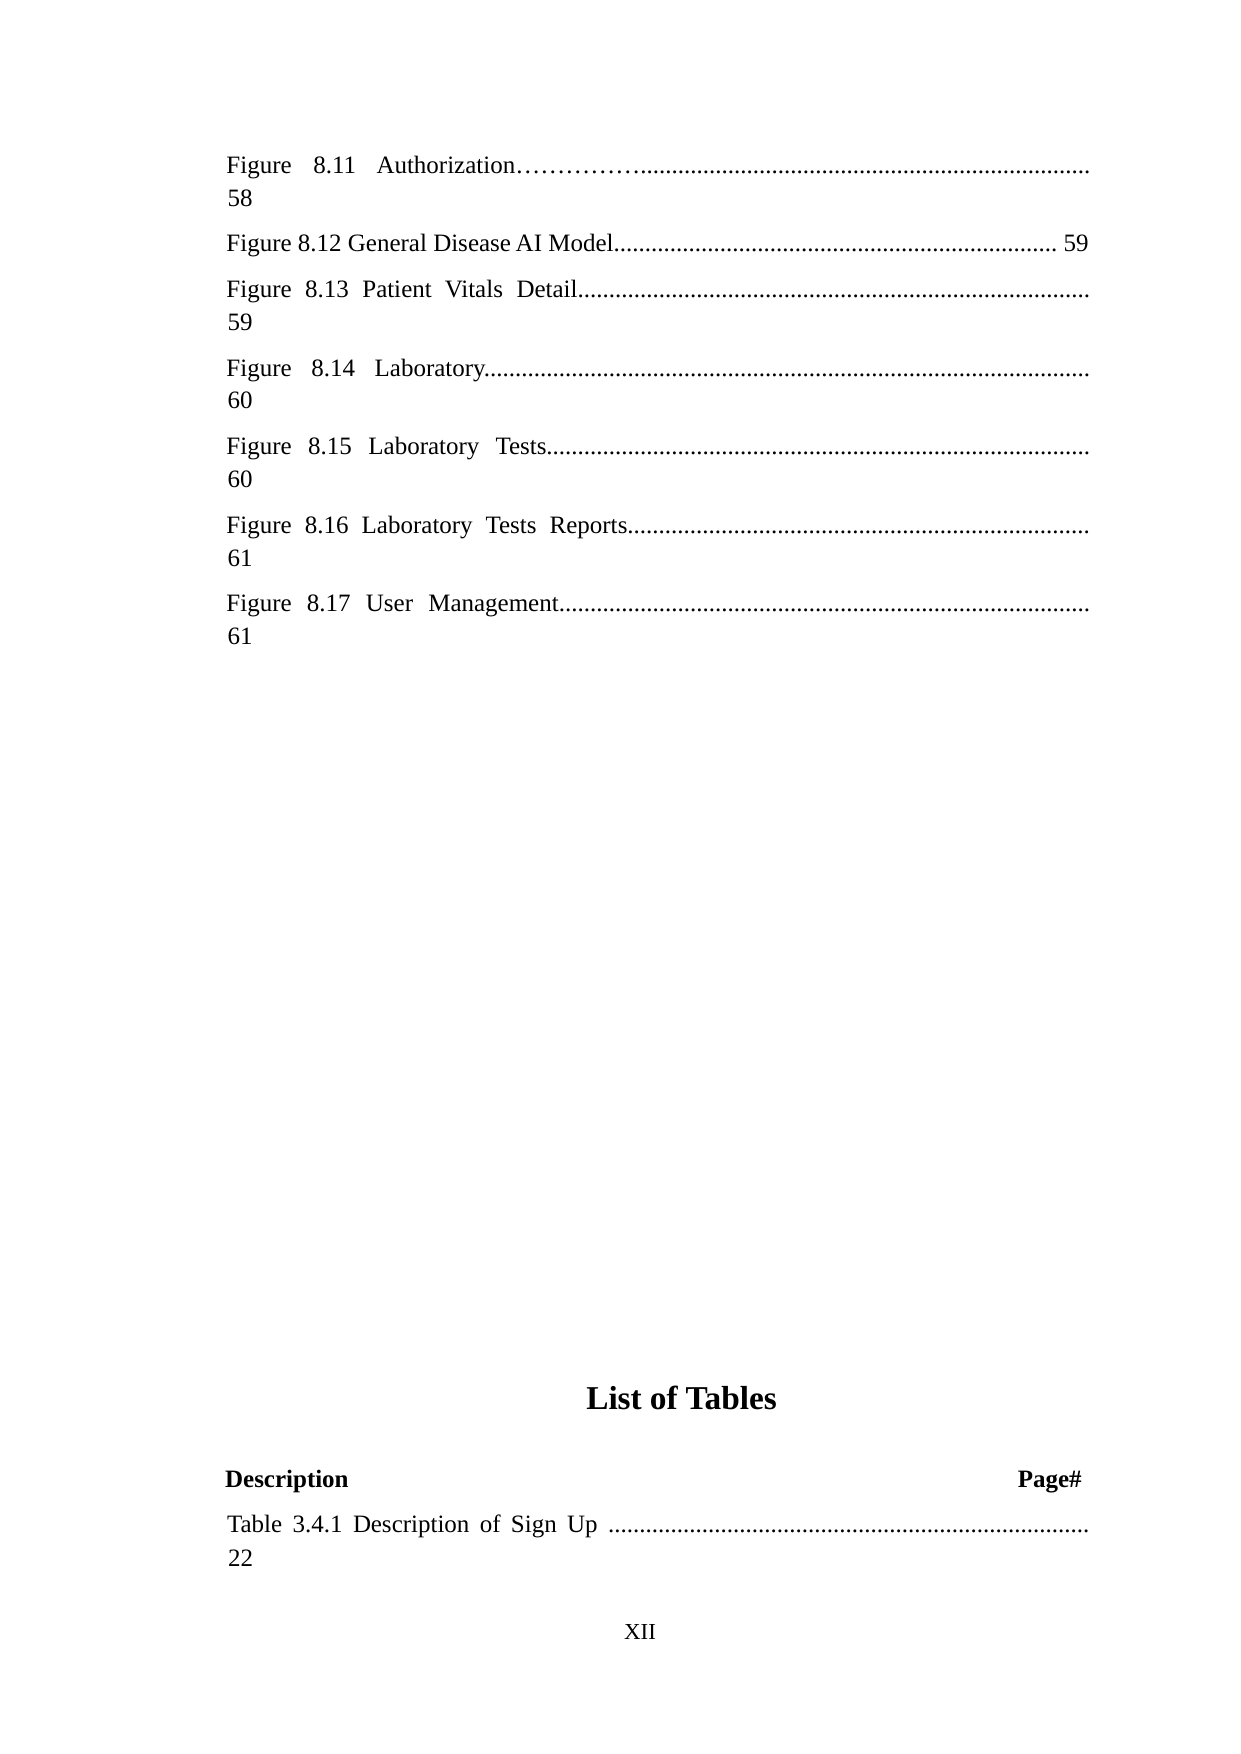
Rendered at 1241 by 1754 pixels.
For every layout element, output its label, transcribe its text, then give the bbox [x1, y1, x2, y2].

text Figure 8.13 Patient Vitals Detail.................................................................................. 59 [226, 274, 1090, 336]
text Figure 8.14 Laboratory................................................................................................. 60 [226, 353, 1090, 414]
text Table 3.4.1 Description of Sign Up ............................................................................. 22 [227, 1509, 1089, 1573]
text Figure 8.12 General Disease AI Model....................................................................... 59 [226, 228, 1090, 257]
text Figure 8.17 User Management..................................................................................... 61 [226, 588, 1090, 650]
text Figure 8.16 Laboratory Tests Reports.......................................................................... 61 [226, 510, 1090, 571]
text Figure 8.15 Laboratory Tests....................................................................................... 60 [226, 431, 1090, 493]
text Figure 8.11 Authorization……………........................................................................ 58 [226, 150, 1090, 212]
subtitle List of Tables [272, 1378, 1090, 1416]
text Description Page# [225, 1464, 1090, 1492]
